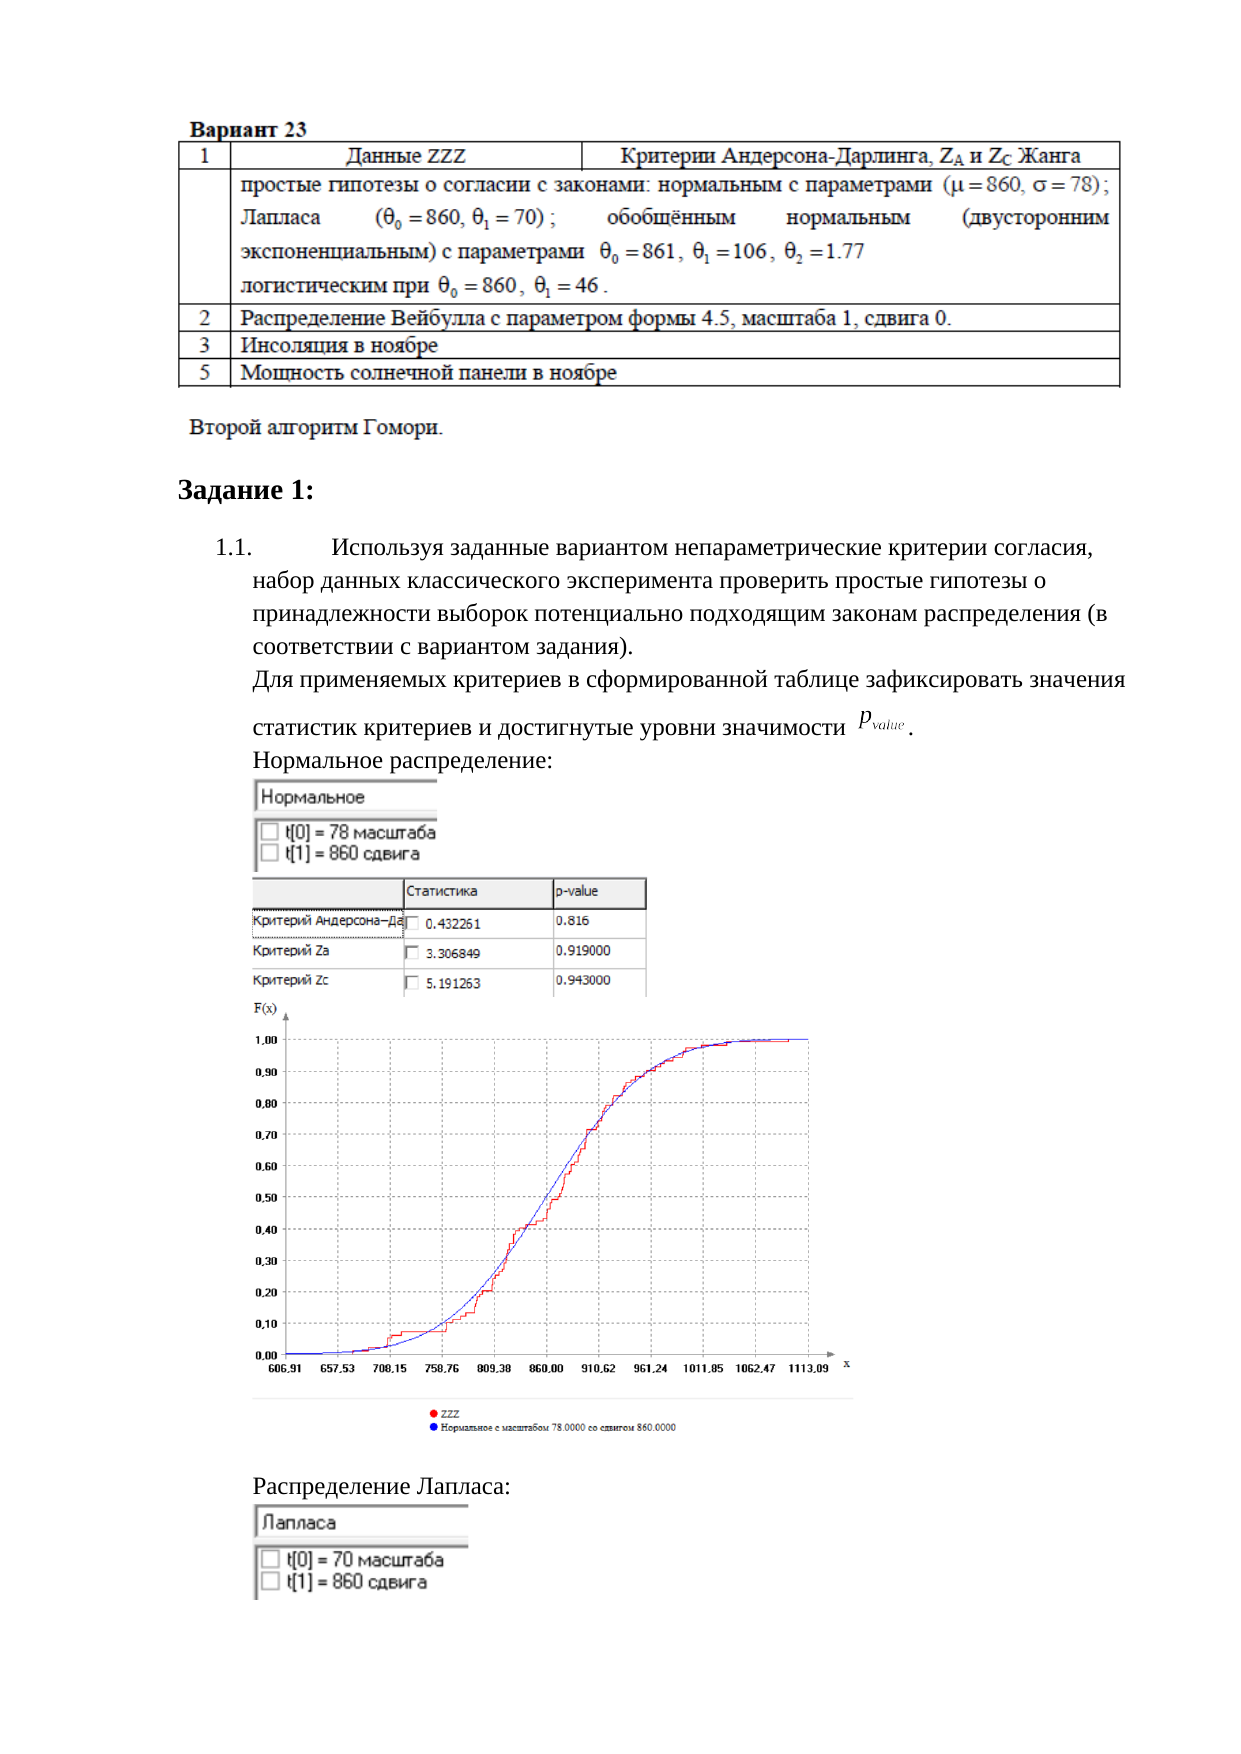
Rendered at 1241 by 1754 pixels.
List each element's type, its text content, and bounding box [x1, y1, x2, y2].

picture [252, 778, 438, 872]
text Задание 1: [177, 472, 1152, 506]
list Распределение Лапласа: [252, 1471, 1152, 1500]
list Нормальное распределение: [252, 745, 1152, 774]
picture [252, 1000, 854, 1435]
picture [252, 876, 648, 997]
picture [252, 1504, 469, 1600]
list Для применяемых критериев в сформированной таблице зафиксировать значения статистик критериев и достигнутые уровни значимости . [252, 664, 1152, 741]
list Используя заданные вариантом непараметрические критерии согласия, набор данных классического эксперимента проверить простые гипотезы о принадлежности выборок потенциально подходящим законам распределения (в соответствии с вариантом задания). [215, 532, 1152, 659]
picture [177, 118, 1152, 448]
